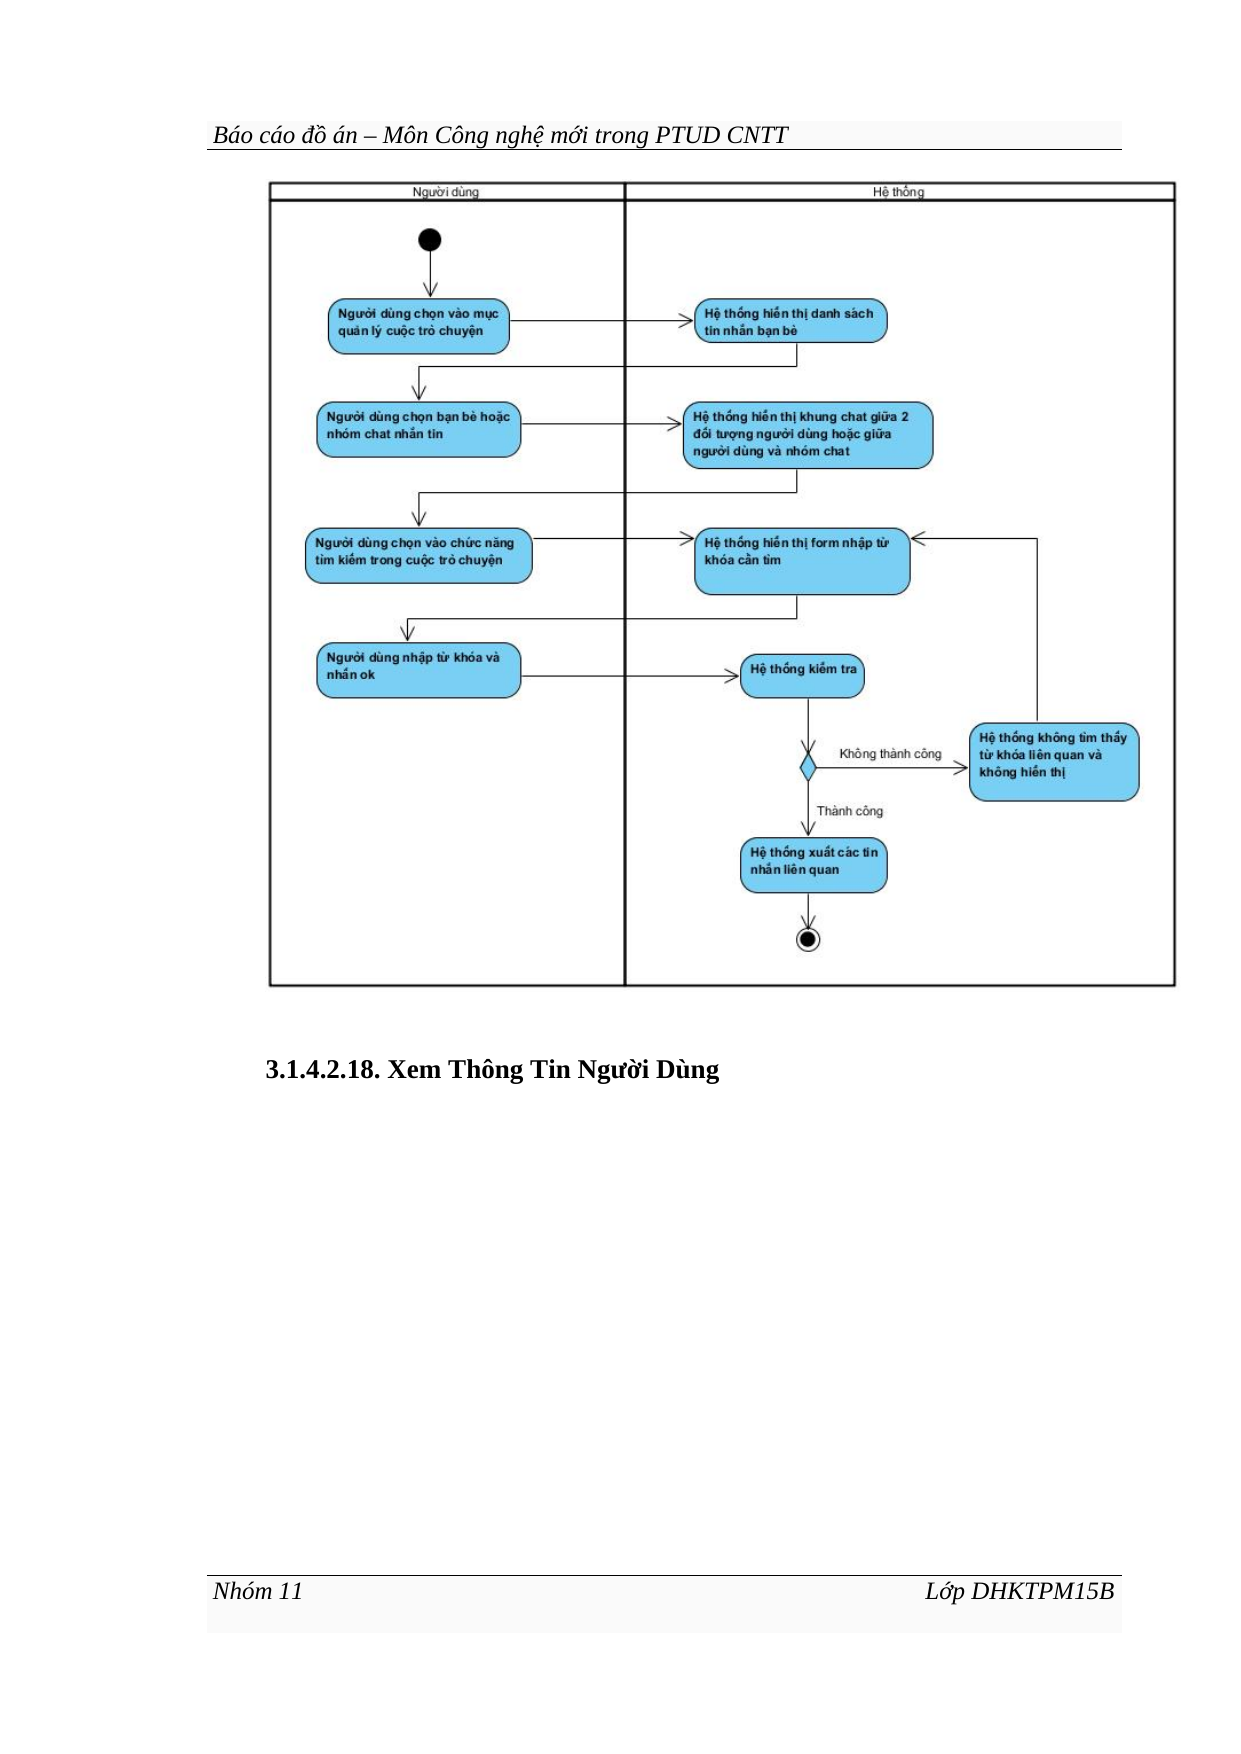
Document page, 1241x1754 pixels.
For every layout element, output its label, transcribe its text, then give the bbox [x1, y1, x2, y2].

text 3.1.4.2.18. Xem Thông Tin Người Dùng [207, 1054, 1122, 1085]
picture [265, 179, 1181, 992]
